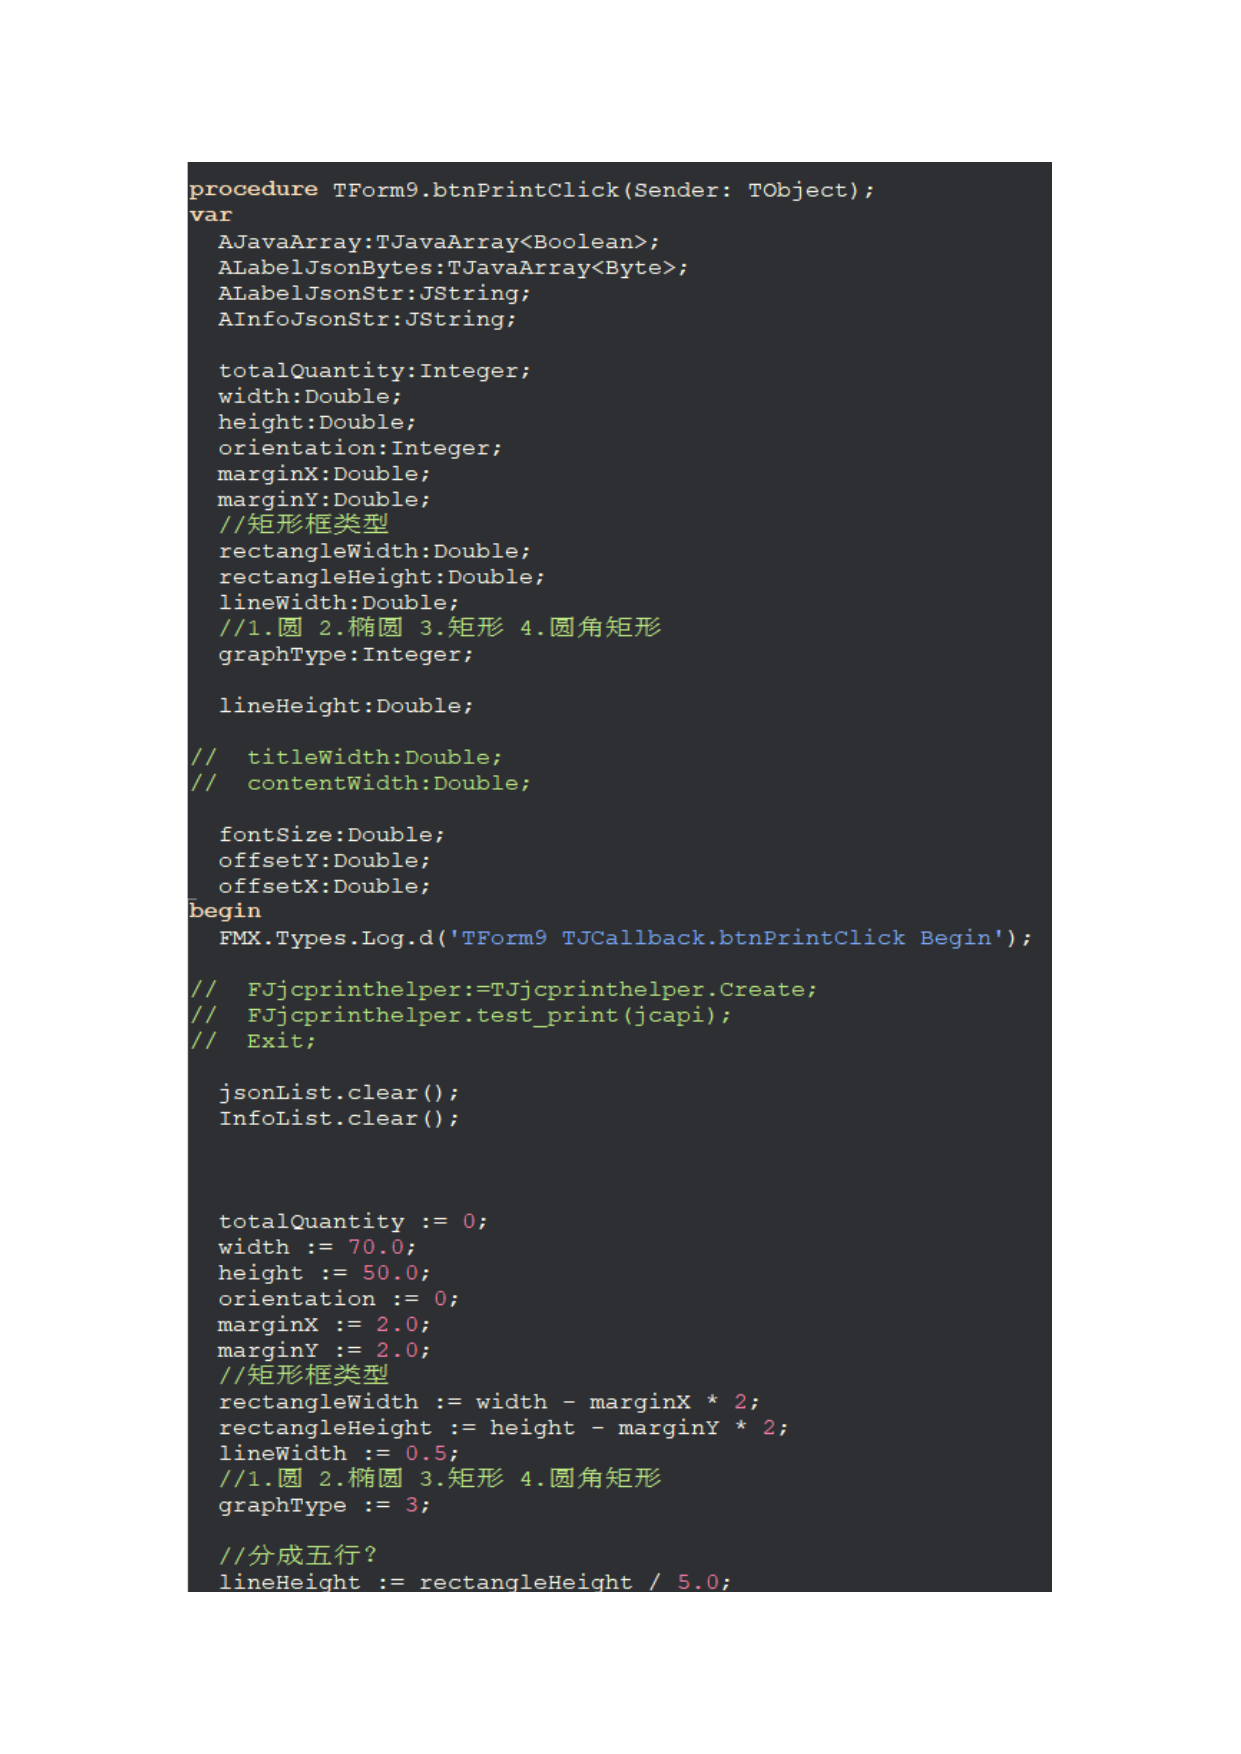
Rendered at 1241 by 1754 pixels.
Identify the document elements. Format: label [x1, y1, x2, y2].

picture [187, 162, 1052, 1592]
